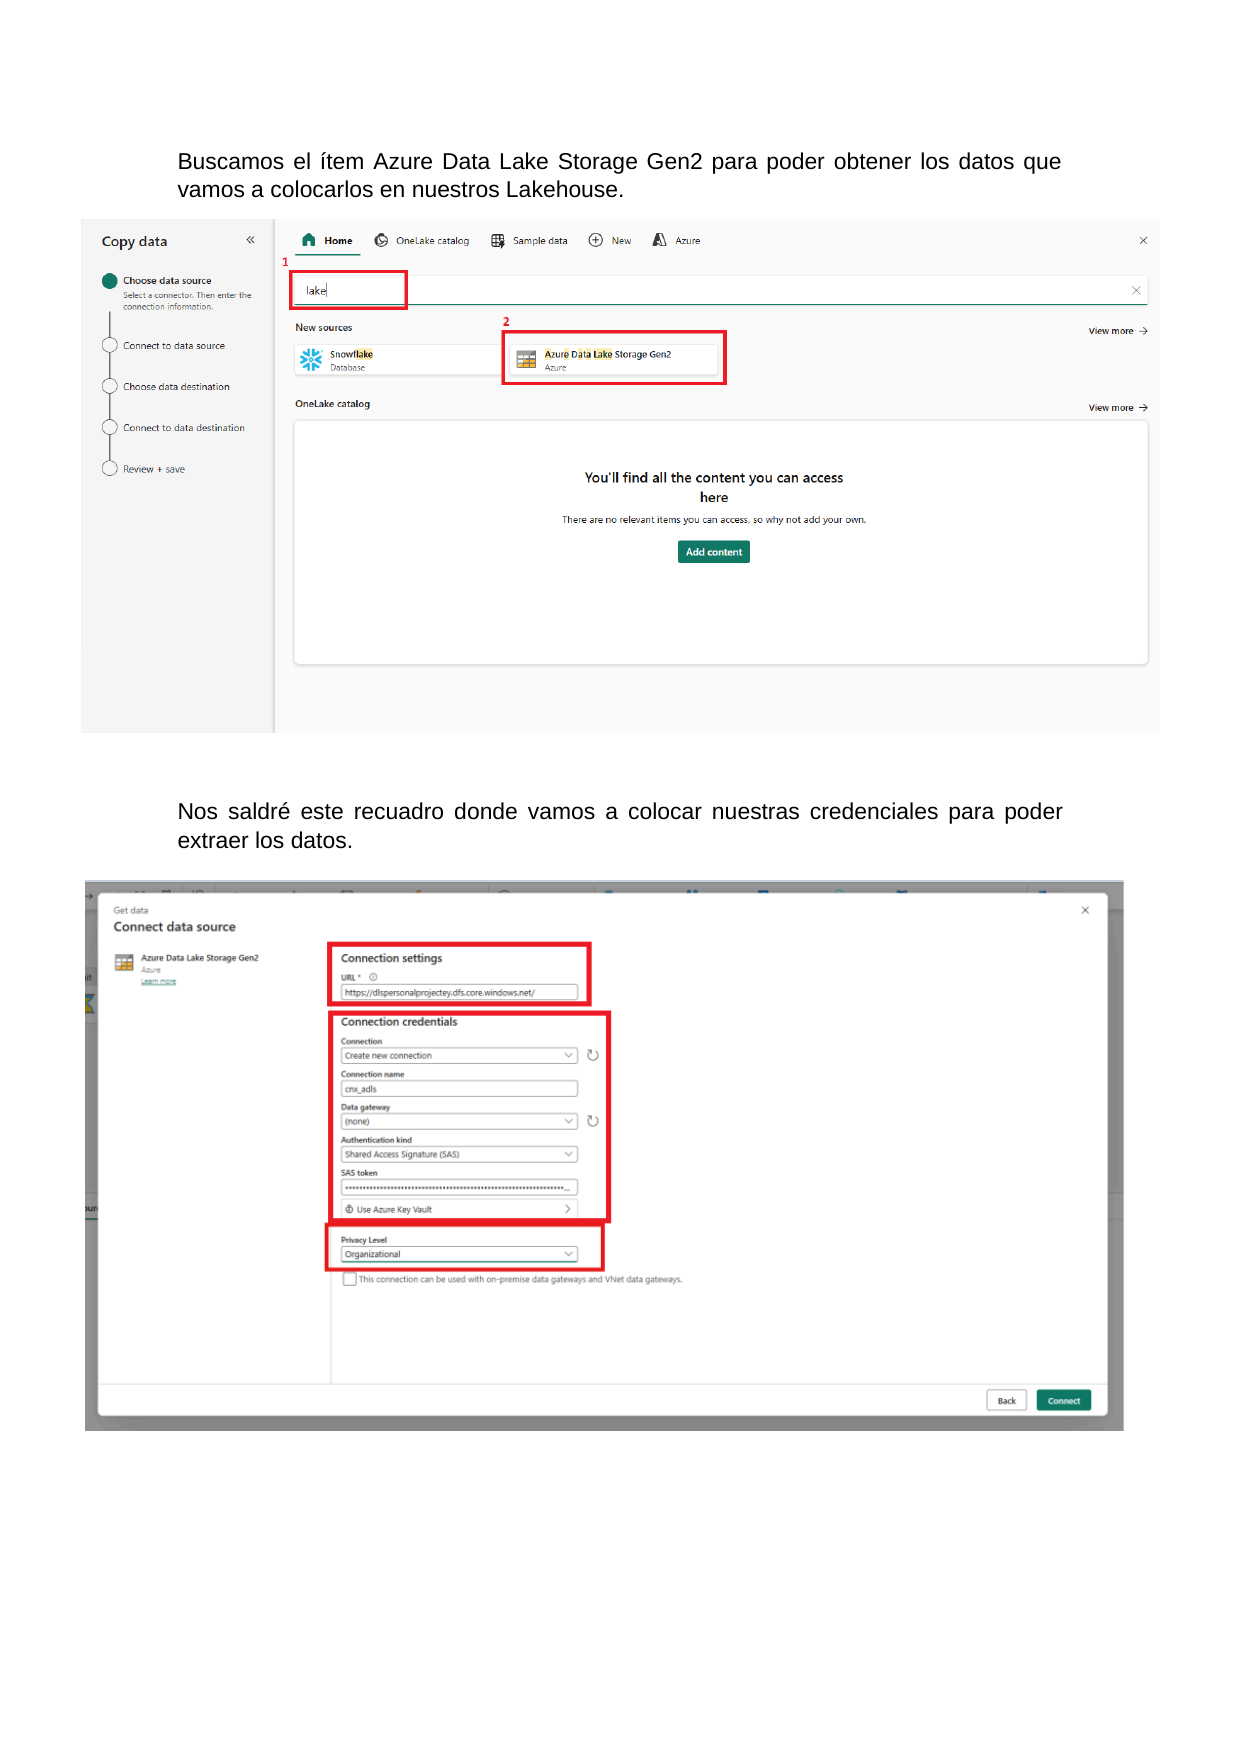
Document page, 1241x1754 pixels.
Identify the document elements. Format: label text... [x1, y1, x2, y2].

picture [85, 880, 1124, 1431]
picture [81, 219, 1160, 733]
text Buscamos el ítem Azure Data Lake Storage Gen2 para poder obtener los datos que vamos a colocarlos en nuestros Lakehouse. [177, 148, 1063, 202]
text Nos saldré este recuadro donde vamos a colocar nuestras credenciales para poder extraer los datos. [177, 798, 1063, 853]
